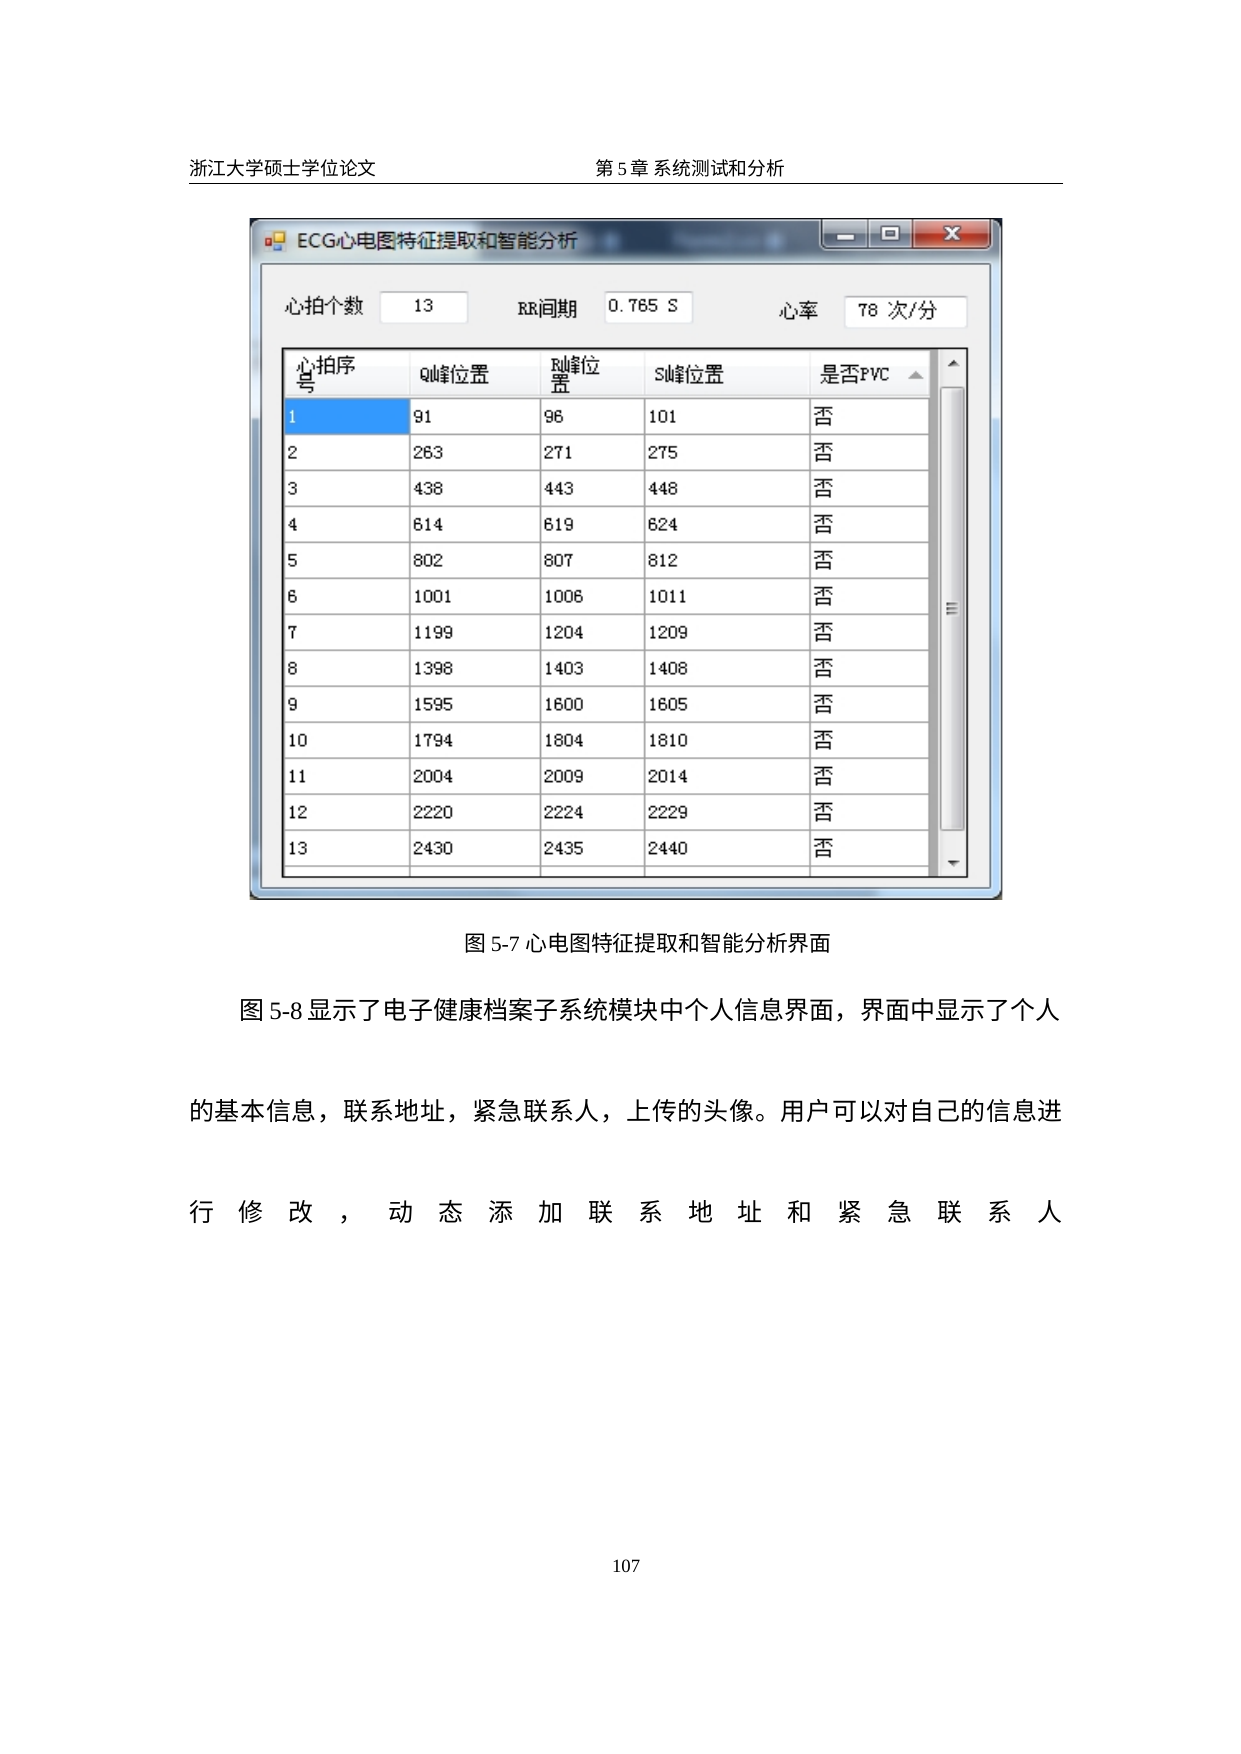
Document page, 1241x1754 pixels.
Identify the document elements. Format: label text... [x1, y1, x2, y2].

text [189, 974, 1063, 1244]
text 图5-7 心电图特征提取和智能分析界面 [189, 925, 1063, 959]
picture [249, 218, 1003, 900]
